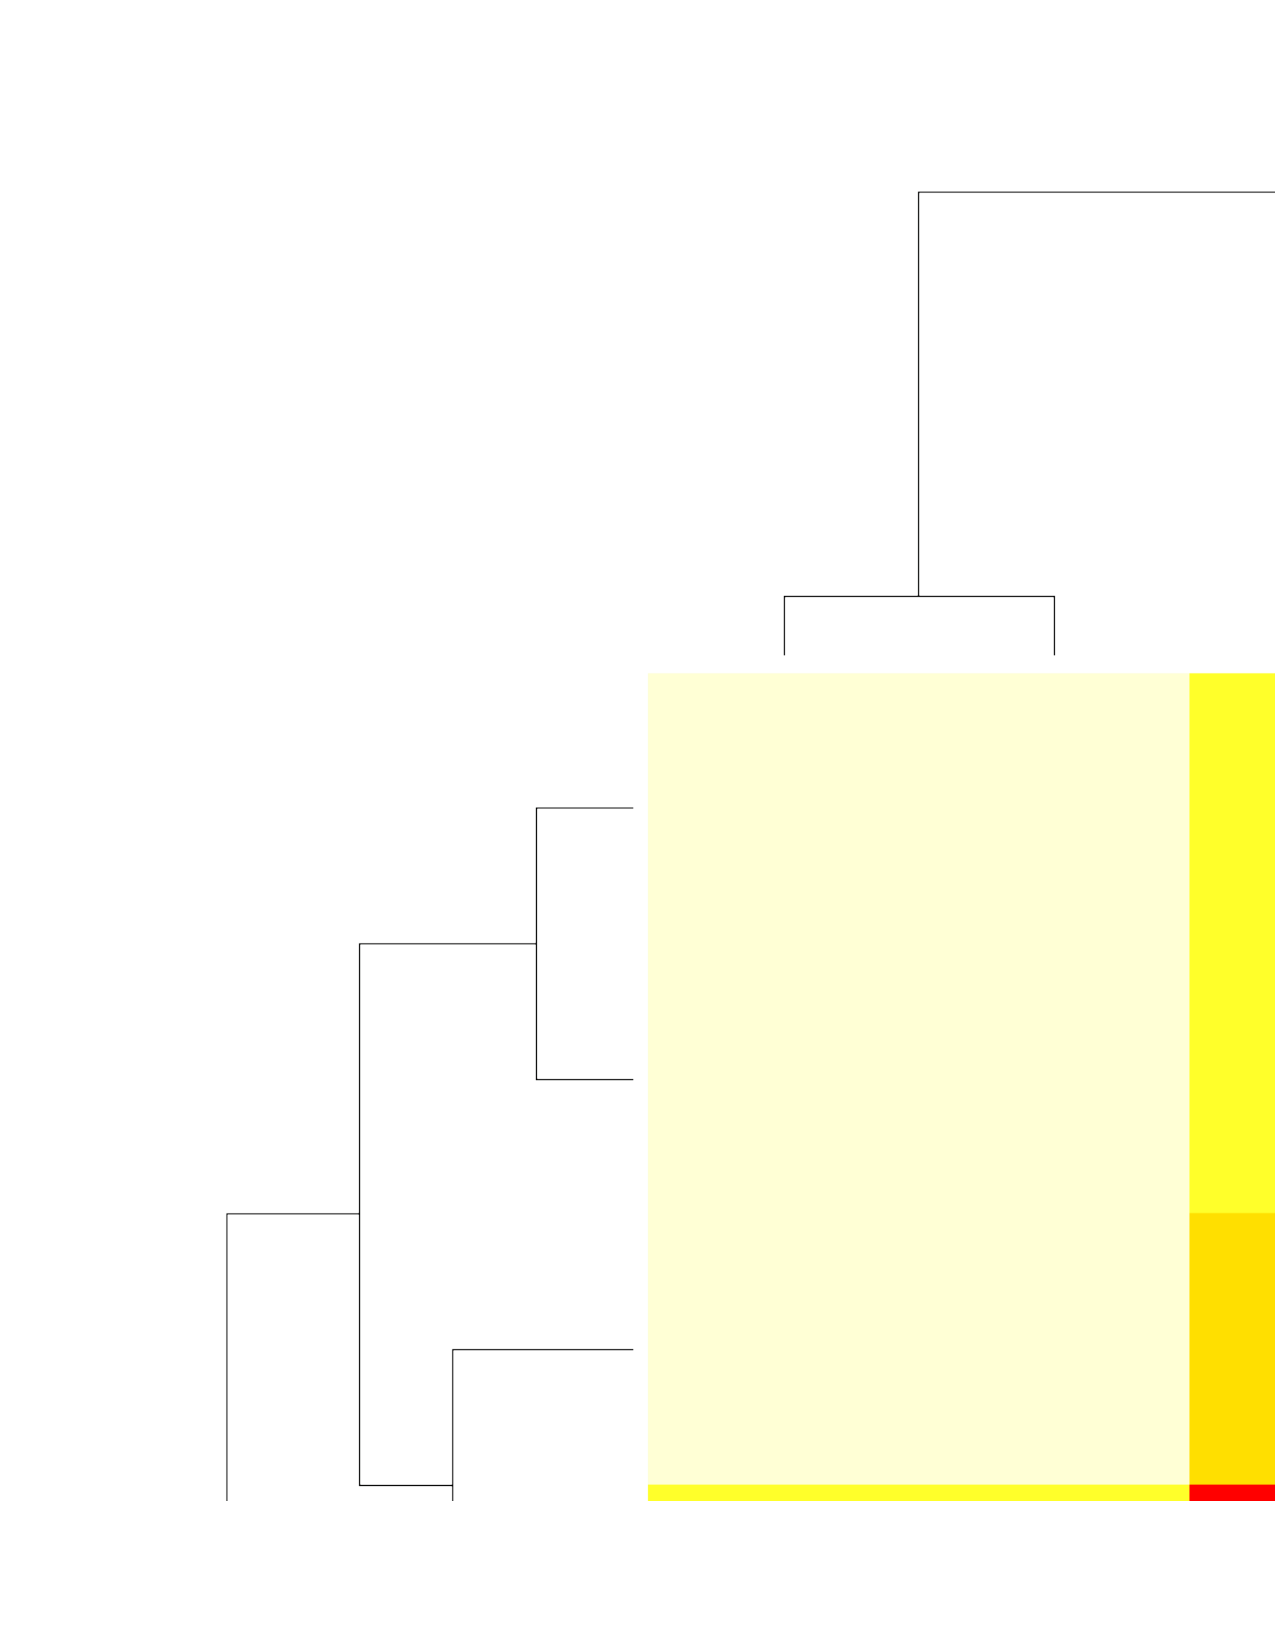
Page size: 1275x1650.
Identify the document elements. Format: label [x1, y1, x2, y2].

picture [168, 150, 1275, 1501]
